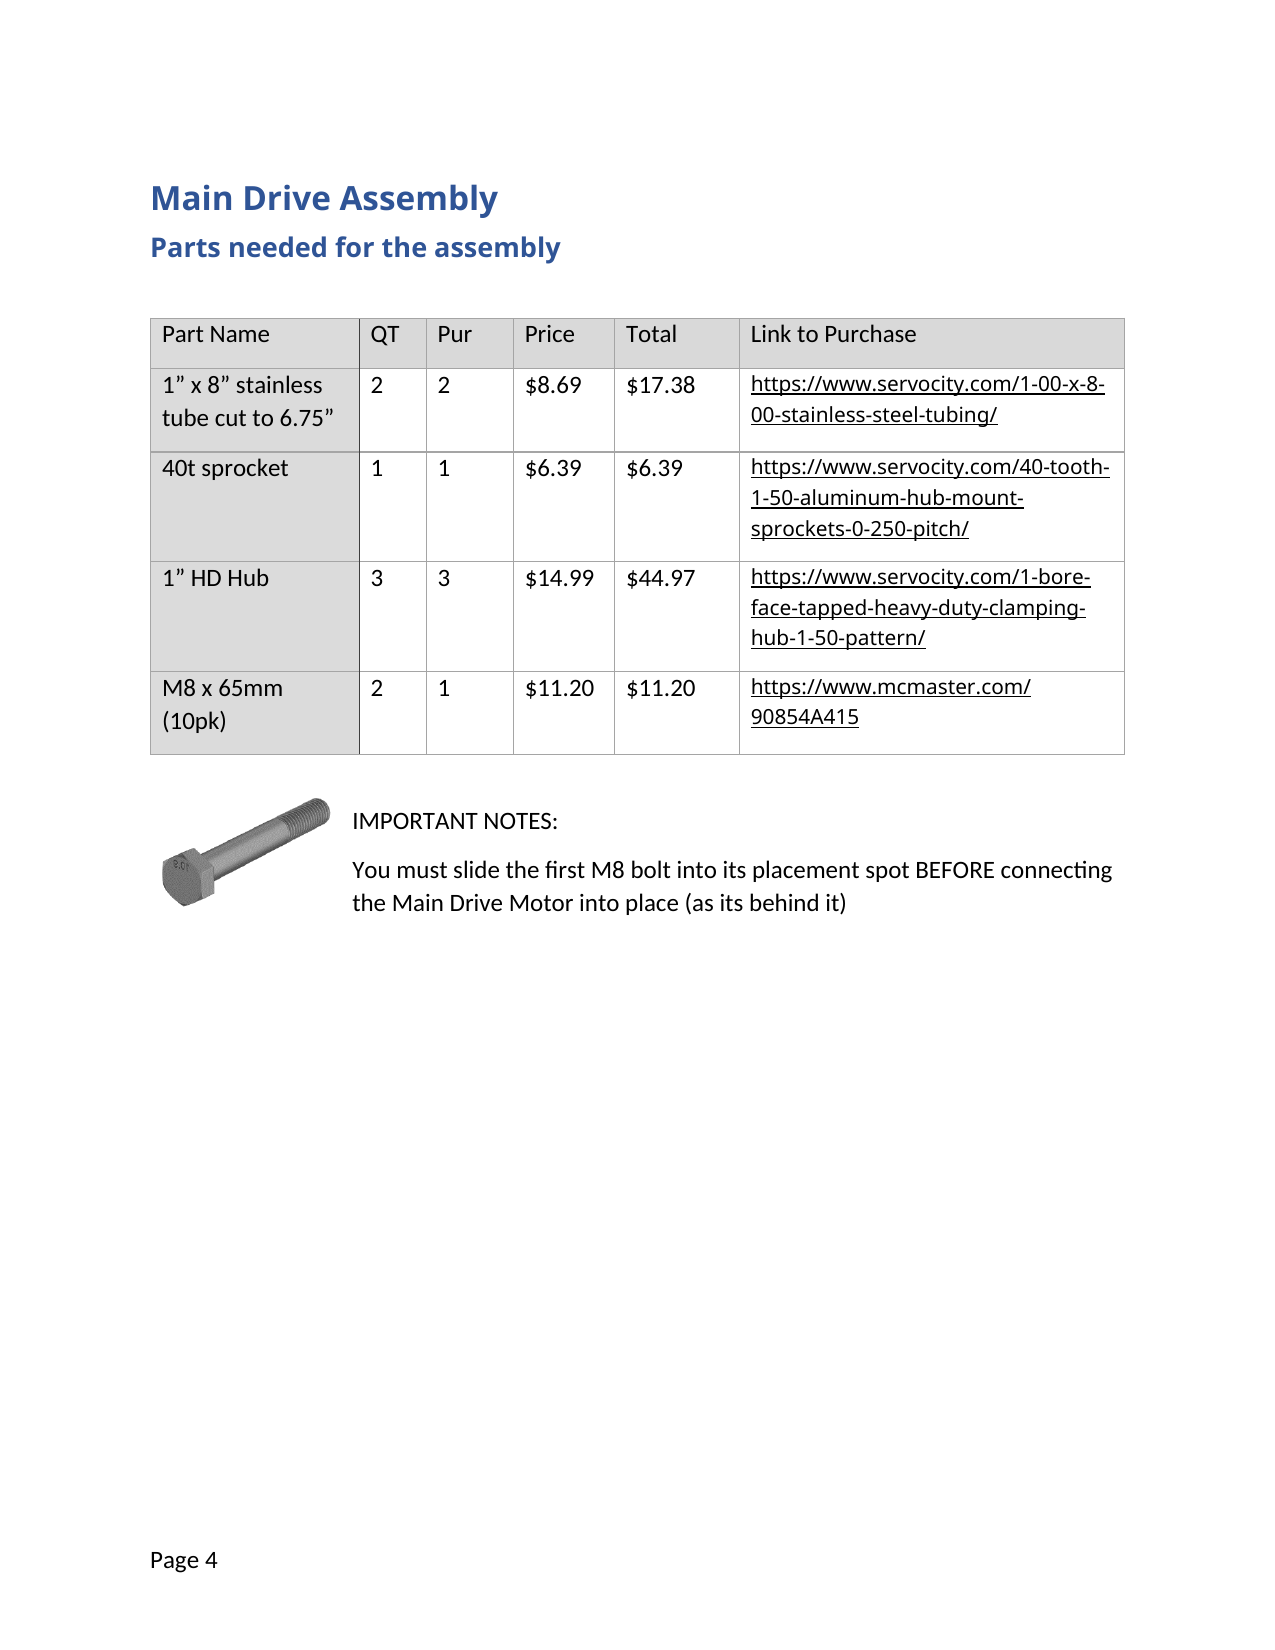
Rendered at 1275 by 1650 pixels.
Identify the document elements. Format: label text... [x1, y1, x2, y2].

table_cell 3 [427, 562, 513, 671]
table_cell 3 [360, 562, 426, 671]
table_cell 40t sprocket [151, 453, 359, 561]
table_cell $14.99 [514, 562, 614, 671]
table_header Part Name [151, 319, 359, 368]
table_cell 2 [360, 369, 426, 451]
picture [150, 792, 334, 914]
table_cell $6.39 [615, 453, 739, 561]
table_header Pur [427, 319, 513, 368]
subtitle Parts needed for the assembly [150, 228, 1125, 265]
table_cell 1 [360, 453, 426, 561]
table_cell 2 [360, 672, 426, 754]
table_cell 1” HD Hub [151, 562, 359, 671]
table_cell https://www.mcmaster.com/90854A415 [740, 672, 1124, 754]
table_cell $11.20 [615, 672, 739, 754]
table_cell 1 [427, 453, 513, 561]
table_cell $17.38 [615, 369, 739, 451]
table_cell https://www.servocity.com/1-bore-face-tapped-heavy-duty-clamping-hub-1-50-pattern/ [740, 562, 1124, 671]
table_header Link to Purchase [740, 319, 1124, 368]
table_cell $44.97 [615, 562, 739, 671]
table_cell 2 [427, 369, 513, 451]
table_cell $6.39 [514, 453, 614, 561]
table_cell $8.69 [514, 369, 614, 451]
table_header Price [514, 319, 614, 368]
table_cell M8 x 65mm (10pk) [151, 672, 359, 754]
text You must slide the first M8 bolt into its placement spot BEFORE connecting the Main Drive Motor into place (as its behind it) [150, 854, 1125, 918]
table_cell 1” x 8” stainless tube cut to 6.75” [151, 369, 359, 451]
table_cell 1 [427, 672, 513, 754]
table_header QT [360, 319, 426, 368]
text IMPORTANT NOTES: [334, 805, 1125, 835]
table_header Total [615, 319, 739, 368]
table_cell https://www.servocity.com/40-tooth-1-50-aluminum-hub-mount-sprockets-0-250-pitch/ [740, 453, 1124, 561]
table_cell $11.20 [514, 672, 614, 754]
subtitle Main Drive Assembly [150, 175, 1125, 220]
table_cell https://www.servocity.com/1-00-x-8-00-stainless-steel-tubing/ [740, 369, 1124, 451]
